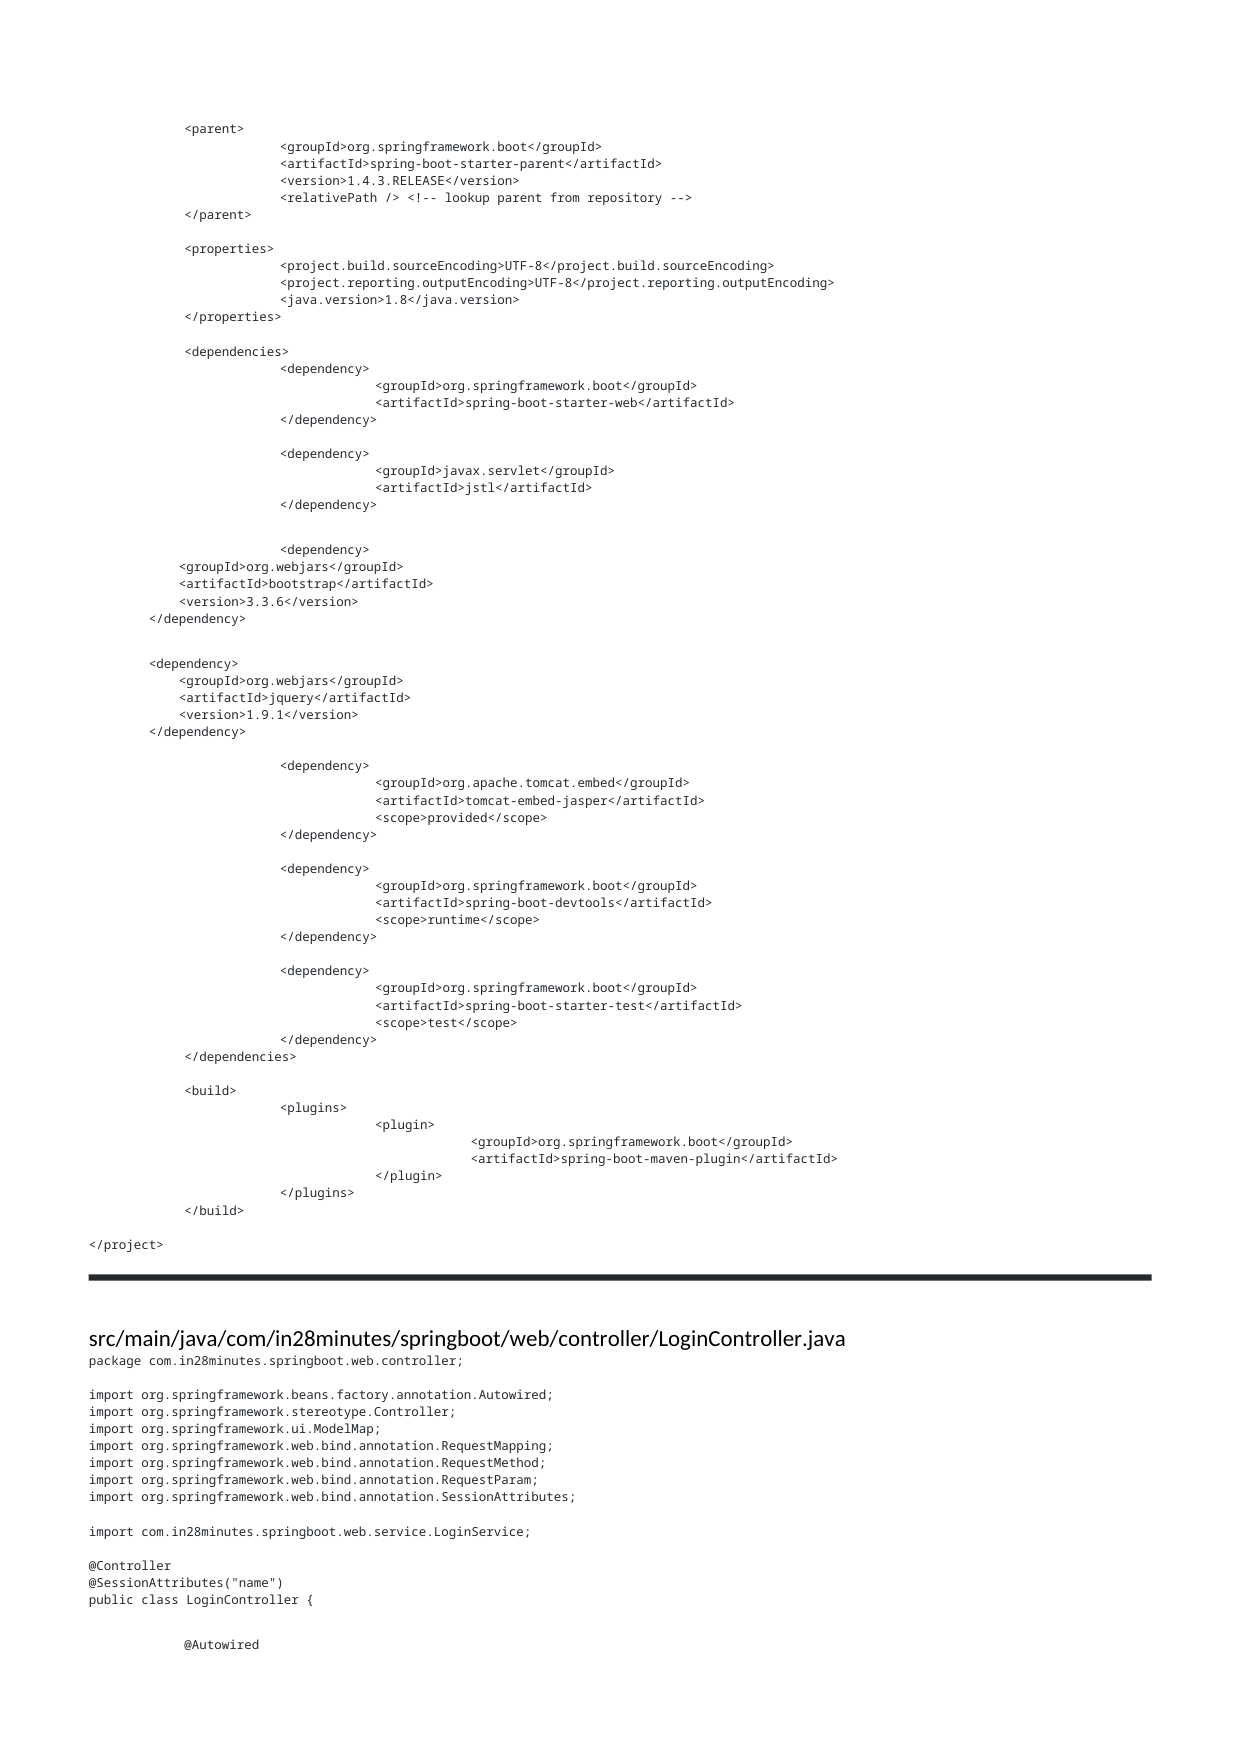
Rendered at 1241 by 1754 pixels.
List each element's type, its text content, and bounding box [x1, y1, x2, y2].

text </dependency> [89, 496, 1152, 513]
text <plugin> [89, 1116, 1152, 1133]
text <dependency> [89, 860, 1152, 877]
text </dependency> [89, 610, 1152, 627]
text <artifactId>jstl</artifactId> [89, 479, 1152, 496]
text </project> [89, 1236, 1152, 1253]
text <artifactId>tomcat-embed-jasper</artifactId> [89, 792, 1152, 809]
text <project.reporting.outputEncoding>UTF-8</project.reporting.outputEncoding> [89, 274, 1152, 291]
text <artifactId>bootstrap</artifactId> [89, 576, 1152, 593]
text <parent> [89, 121, 1152, 138]
text @SessionAttributes("name") [89, 1574, 1152, 1591]
text <dependency> [89, 962, 1152, 979]
text </dependency> [89, 411, 1152, 428]
text <project.build.sourceEncoding>UTF-8</project.build.sourceEncoding> [89, 257, 1152, 274]
text @Controller [89, 1557, 1152, 1574]
text <dependency> [89, 541, 1152, 558]
text <groupId>org.webjars</groupId> [89, 558, 1152, 576]
text </dependencies> [89, 1048, 1152, 1065]
text import org.springframework.web.bind.annotation.RequestMethod; [89, 1454, 1152, 1471]
text <dependency> [89, 655, 1152, 672]
text src/main/java/com/in28minutes/springboot/web/controller/LoginController.java [89, 1324, 1152, 1352]
text import org.springframework.beans.factory.annotation.Autowired; [89, 1386, 1152, 1403]
text <version>3.3.6</version> [89, 593, 1152, 610]
text <artifactId>spring-boot-maven-plugin</artifactId> [89, 1150, 1152, 1167]
text </parent> [89, 206, 1152, 223]
text <artifactId>jquery</artifactId> [89, 689, 1152, 706]
text public class LoginController { [89, 1591, 1152, 1608]
text <build> [89, 1082, 1152, 1099]
text </dependency> [89, 1031, 1152, 1048]
text <dependencies> [89, 343, 1152, 360]
text <version>1.9.1</version> [89, 706, 1152, 723]
text <groupId>org.springframework.boot</groupId> [89, 377, 1152, 394]
text <artifactId>spring-boot-starter-web</artifactId> [89, 394, 1152, 411]
text @Autowired [89, 1636, 1152, 1653]
text package com.in28minutes.springboot.web.controller; [89, 1352, 1152, 1369]
text </dependency> [89, 723, 1152, 740]
text </build> [89, 1202, 1152, 1219]
text import org.springframework.web.bind.annotation.RequestMapping; [89, 1437, 1152, 1454]
text <groupId>javax.servlet</groupId> [89, 462, 1152, 479]
text <scope>provided</scope> [89, 809, 1152, 826]
text <groupId>org.springframework.boot</groupId> [89, 138, 1152, 155]
text <groupId>org.apache.tomcat.embed</groupId> [89, 774, 1152, 792]
text <groupId>org.springframework.boot</groupId> [89, 877, 1152, 894]
text <properties> [89, 240, 1152, 257]
text </dependency> [89, 928, 1152, 945]
text <java.version>1.8</java.version> [89, 291, 1152, 308]
text </plugins> [89, 1184, 1152, 1202]
text import org.springframework.web.bind.annotation.SessionAttributes; [89, 1488, 1152, 1506]
text </properties> [89, 308, 1152, 326]
text <groupId>org.webjars</groupId> [89, 672, 1152, 689]
text </plugin> [89, 1167, 1152, 1184]
text <version>1.4.3.RELEASE</version> [89, 172, 1152, 189]
text <relativePath /> <!-- lookup parent from repository --> [89, 189, 1152, 206]
text <groupId>org.springframework.boot</groupId> [89, 979, 1152, 997]
text <dependency> [89, 445, 1152, 462]
text <dependency> [89, 360, 1152, 377]
text <scope>test</scope> [89, 1014, 1152, 1031]
text <dependency> [89, 757, 1152, 774]
text <groupId>org.springframework.boot</groupId> [89, 1133, 1152, 1150]
text import com.in28minutes.springboot.web.service.LoginService; [89, 1523, 1152, 1540]
text <artifactId>spring-boot-starter-test</artifactId> [89, 997, 1152, 1014]
text import org.springframework.stereotype.Controller; [89, 1403, 1152, 1420]
text </dependency> [89, 826, 1152, 843]
text import org.springframework.web.bind.annotation.RequestParam; [89, 1471, 1152, 1488]
text <artifactId>spring-boot-starter-parent</artifactId> [89, 155, 1152, 172]
text <artifactId>spring-boot-devtools</artifactId> [89, 894, 1152, 911]
text <scope>runtime</scope> [89, 911, 1152, 928]
text import org.springframework.ui.ModelMap; [89, 1420, 1152, 1437]
text <plugins> [89, 1099, 1152, 1116]
